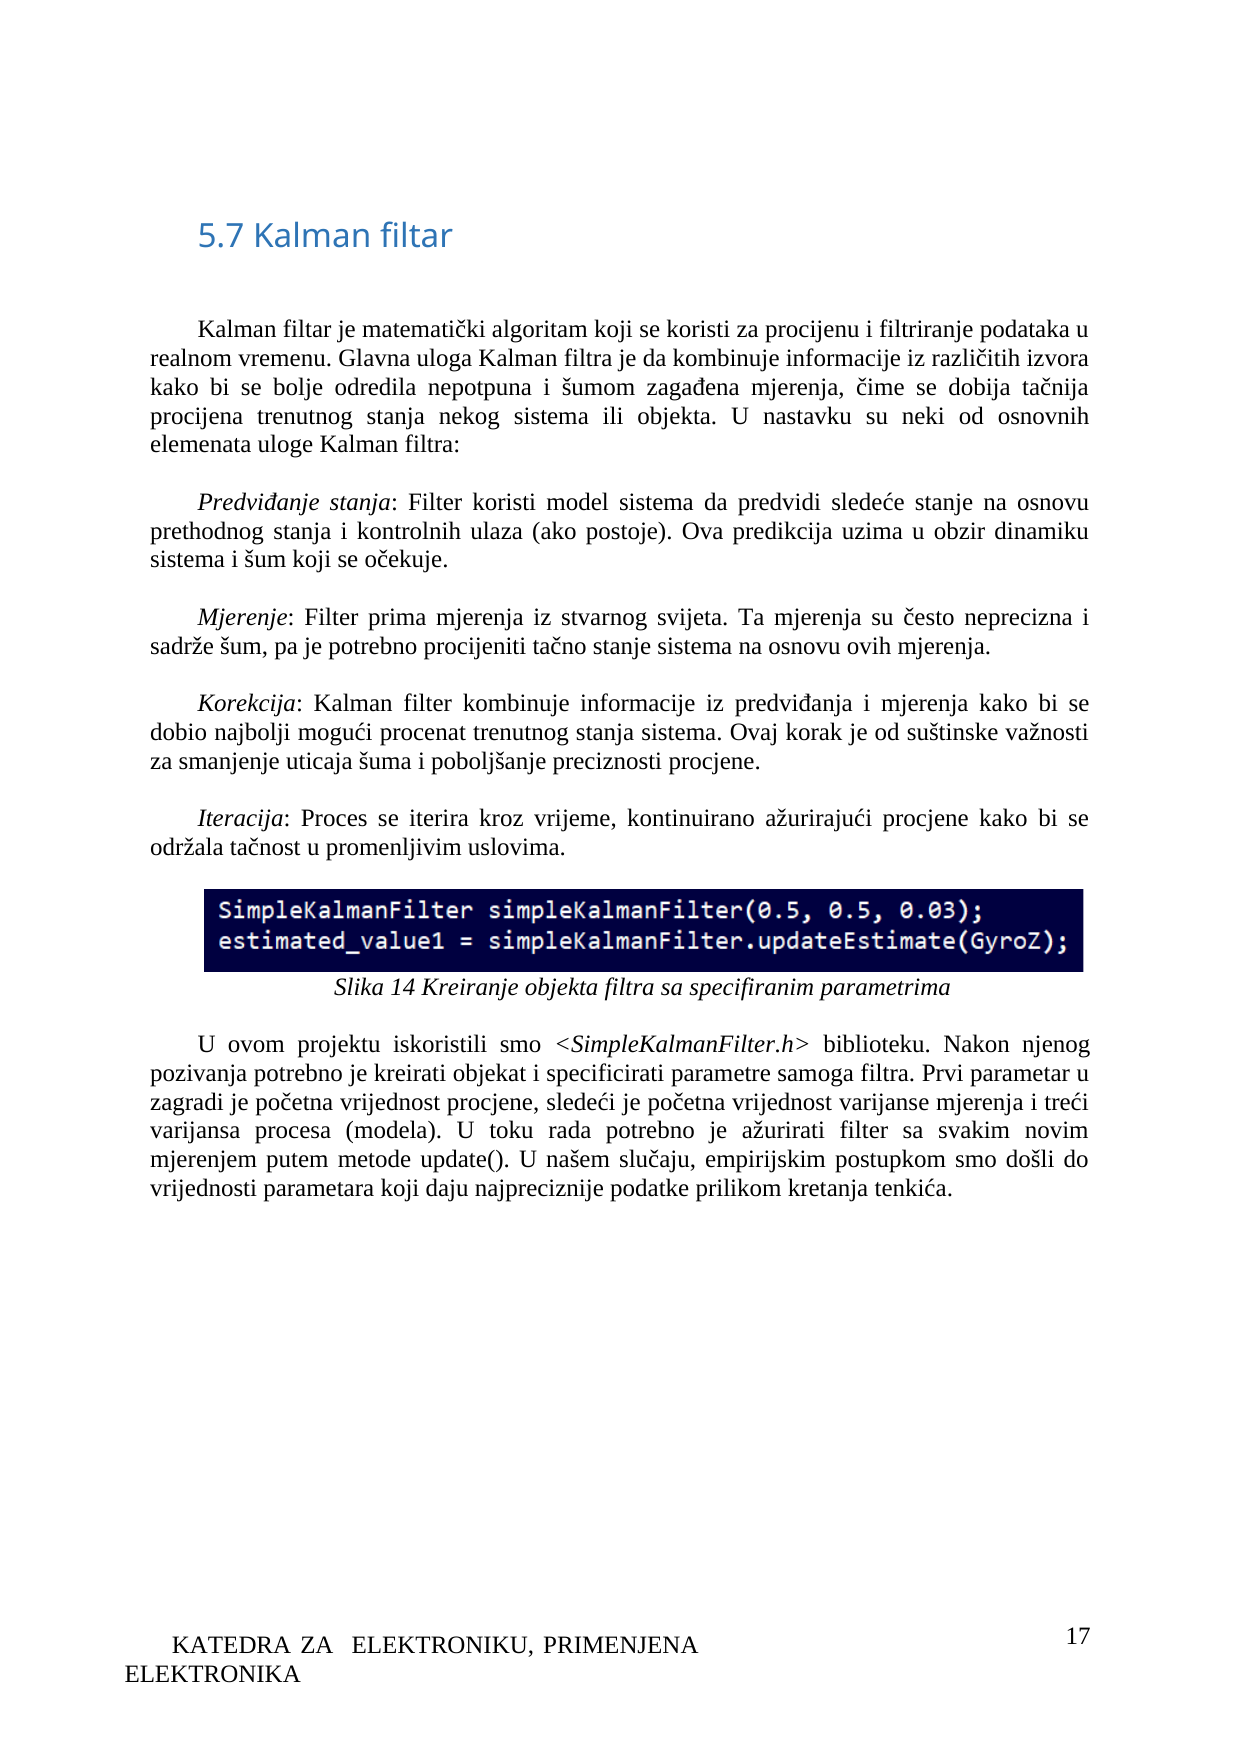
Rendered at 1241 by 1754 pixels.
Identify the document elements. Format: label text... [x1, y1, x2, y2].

text Iteracija: Proces se iterira kroz vrijeme, kontinuirano ažurirajući procjene kako bi se održala tačnost u promenljivim uslovima. [150, 803, 1090, 861]
text Kalman filtar je matematički algoritam koji se koristi za procijenu i filtriranje podataka u realnom vremenu. Glavna uloga Kalman filtra je da kombinuje informacije iz različitih izvora kako bi se bolje odredila nepotpuna i šumom zagađena mjerenja, čime se dobija tačnija procijena trenutnog stanja nekog sistema ili objekta. U nastavku su neki od osnovnih elemenata uloge Kalman filtra: [150, 314, 1090, 458]
text Korekcija: Kalman filter kombinuje informacije iz predviđanja i mjerenja kako bi se dobio najbolji mogući procenat trenutnog stanja sistema. Ovaj korak je od suštinske važnosti za smanjenje uticaja šuma i poboljšanje preciznosti procjene. [150, 688, 1090, 774]
picture [204, 889, 1084, 972]
text Predviđanje stanja: Filter koristi model sistema da predvidi sledeće stanje na osnovu prethodnog stanja i kontrolnih ulaza (ako postoje). Ova predikcija uzima u obzir dinamiku sistema i šum koji se očekuje. [150, 487, 1090, 573]
text Mjerenje: Filter prima mjerenja iz stvarnog svijeta. Ta mjerenja su često neprecizna i sadrže šum, pa je potrebno procijeniti tačno stanje sistema na osnovu ovih mjerenja. [150, 602, 1090, 659]
text Slika 14 Kreiranje objekta filtra sa specifiranim parametrima [150, 972, 1090, 1000]
subtitle 5.7 Kalman filtar [150, 212, 1090, 257]
text U ovom projektu iskoristili smo <SimpleKalmanFilter.h> biblioteku. Nakon njenog pozivanja potrebno je kreirati objekat i specificirati parametre samoga filtra. Prvi parametar u zagradi je početna vrijednost procjene, sledeći je početna vrijednost varijanse mjerenja i treći varijansa procesa (modela). U toku rada potrebno je ažurirati filter sa svakim novim mjerenjem putem metode update(). U našem slučaju, empirijskim postupkom smo došli do vrijednosti parametara koji daju najpreciznije podatke prilikom kretanja tenkića. [150, 1029, 1090, 1202]
